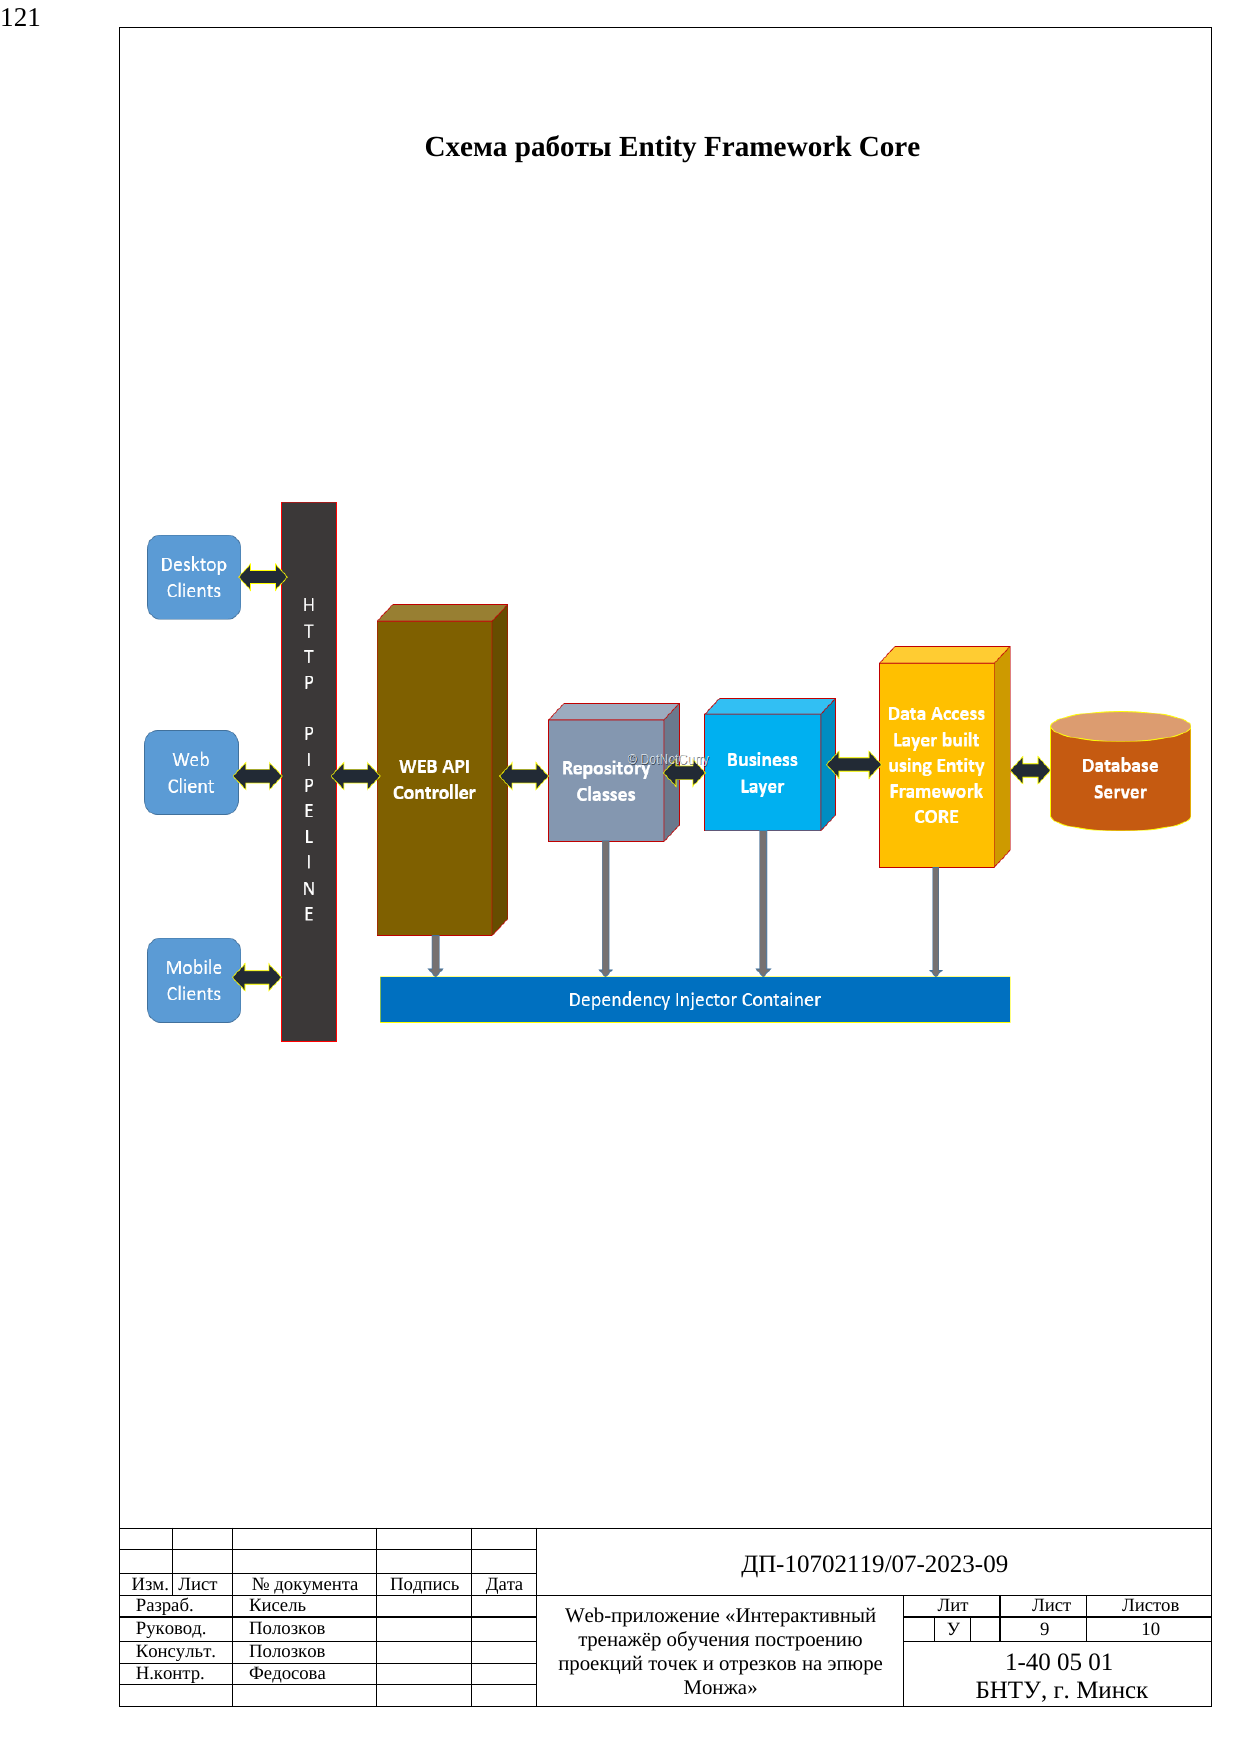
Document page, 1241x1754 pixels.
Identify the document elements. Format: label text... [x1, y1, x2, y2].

table_cell [377, 1596, 471, 1616]
table_cell [377, 1664, 471, 1684]
table_header Схема работы Entity Framework Core [120, 28, 1211, 1527]
table_cell [472, 1550, 536, 1573]
table_cell [472, 1618, 536, 1641]
table_cell Полозков [233, 1618, 376, 1641]
table_cell Н.контр. [120, 1664, 232, 1684]
table_cell [173, 1550, 232, 1573]
table_cell [377, 1529, 471, 1549]
table_cell [377, 1550, 471, 1573]
table_cell Листов [1087, 1596, 1211, 1616]
table_cell [904, 1618, 934, 1641]
table_cell [472, 1685, 536, 1706]
table_cell Дата [472, 1574, 536, 1595]
table_cell Полозков [233, 1642, 376, 1663]
table_cell 9 [1001, 1618, 1086, 1641]
table_cell [472, 1596, 536, 1616]
table_cell Изм. [120, 1574, 172, 1595]
table_cell Кисель [233, 1596, 376, 1616]
table_cell [120, 1685, 232, 1706]
table_cell [173, 1529, 232, 1549]
table_cell 1-40 05 01 БНТУ, г. Минск [904, 1642, 1211, 1706]
table_cell [377, 1618, 471, 1641]
table_cell [120, 1550, 172, 1573]
table_cell Федосова [233, 1664, 376, 1684]
table_cell [233, 1529, 376, 1549]
table_cell Консульт. [120, 1642, 232, 1663]
table_cell [971, 1618, 999, 1641]
picture [139, 447, 1192, 1075]
table_cell ДП-10702119/07-2023-09 [537, 1529, 1211, 1595]
table_cell № документа [233, 1574, 376, 1595]
table_cell [472, 1529, 536, 1549]
table_cell [377, 1642, 471, 1663]
table_cell Лит [904, 1596, 999, 1616]
table_cell [233, 1685, 376, 1706]
table_cell Подпись [377, 1574, 471, 1595]
table_cell Лист [1001, 1596, 1086, 1616]
table_cell [233, 1550, 376, 1573]
table_cell [377, 1685, 471, 1706]
table_cell [120, 1529, 172, 1549]
table_cell [472, 1642, 536, 1663]
table_cell У [935, 1618, 970, 1641]
table_cell Лист [173, 1574, 232, 1595]
table_cell Руковод. [120, 1618, 232, 1641]
table_cell Web-приложение «Интерактивный тренажёр обучения построению проекций точек и отрезков на эпюре Монжа» [537, 1596, 903, 1706]
table_cell Разраб. [120, 1596, 232, 1616]
table_cell 10 [1087, 1618, 1211, 1641]
table_cell [472, 1664, 536, 1684]
